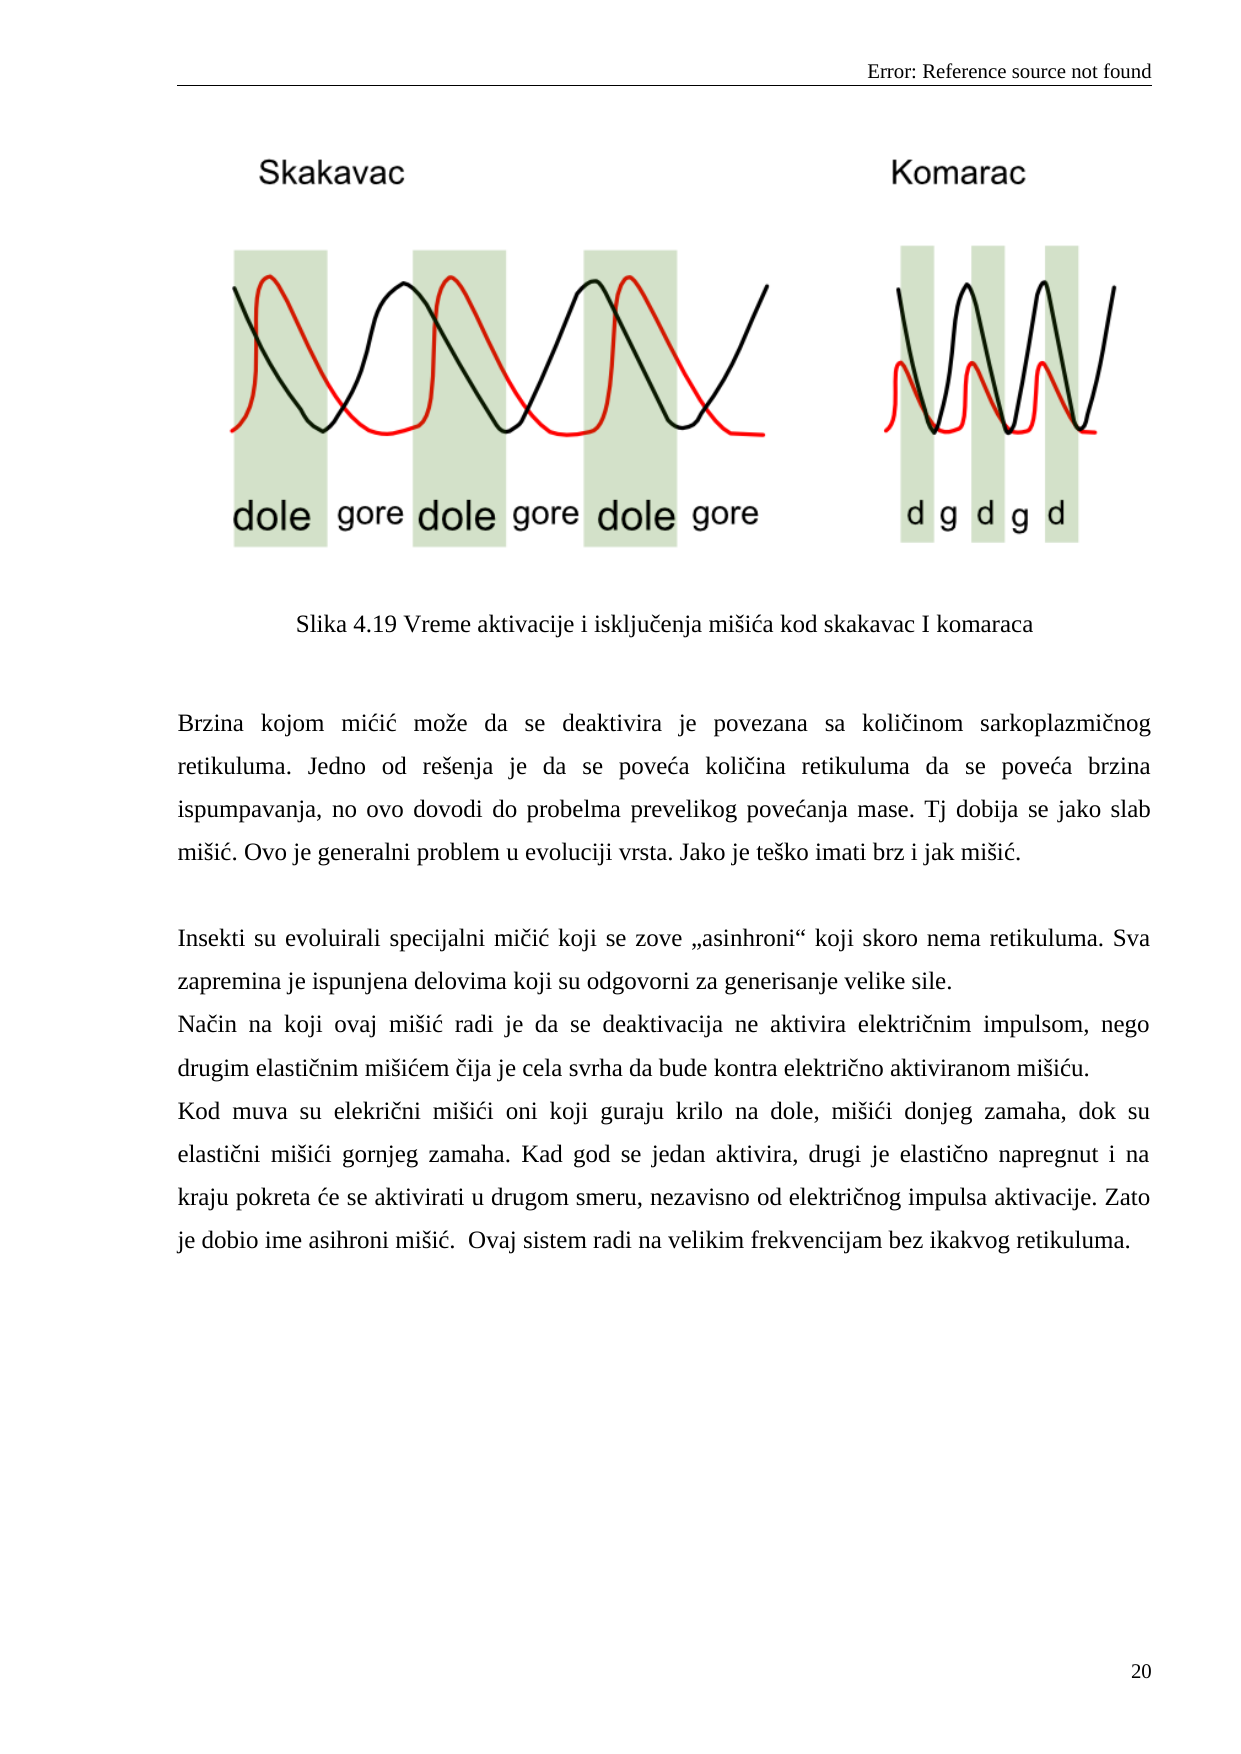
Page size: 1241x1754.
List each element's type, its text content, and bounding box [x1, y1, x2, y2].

text Način na koji ovaj mišić radi je da se deaktivacija ne aktivira električnim impulsom, nego drugim elastičnim mišićem čija je cela svrha da bude kontra električno aktiviranom mišiću. [177, 1009, 1152, 1081]
text Insekti su evoluirali specijalni mičić koji se zove „asinhroni“ koji skoro nema retikuluma. Sva zapremina je ispunjena delovima koji su odgovorni za generisanje velike sile. [177, 923, 1152, 995]
text Brzina kojom mićić može da se deaktivira je povezana sa količinom sarkoplazmičnog retikuluma. Jedno od rešenja je da se poveća količina retikuluma da se poveća brzina ispumpavanja, no ovo dovodi do probelma prevelikog povećanja mase. Tj dobija se jako slab mišić. Ovo je generalni problem u evoluciji vrsta. Jako je teško imati brz i jak mišić. [177, 708, 1152, 866]
picture [188, 118, 1152, 570]
text Kod muva su elekrični mišići oni koji guraju krilo na dole, mišići donjeg zamaha, dok su elastični mišići gornjeg zamaha. Kad god se jedan aktivira, drugi je elastično napregnut i na kraju pokreta će se aktivirati u drugom smeru, nezavisno od električnog impulsa aktivacije. Zato je dobio ime asihroni mišić. Ovaj sistem radi na velikim frekvencijam bez ikakvog retikuluma. [177, 1096, 1152, 1254]
